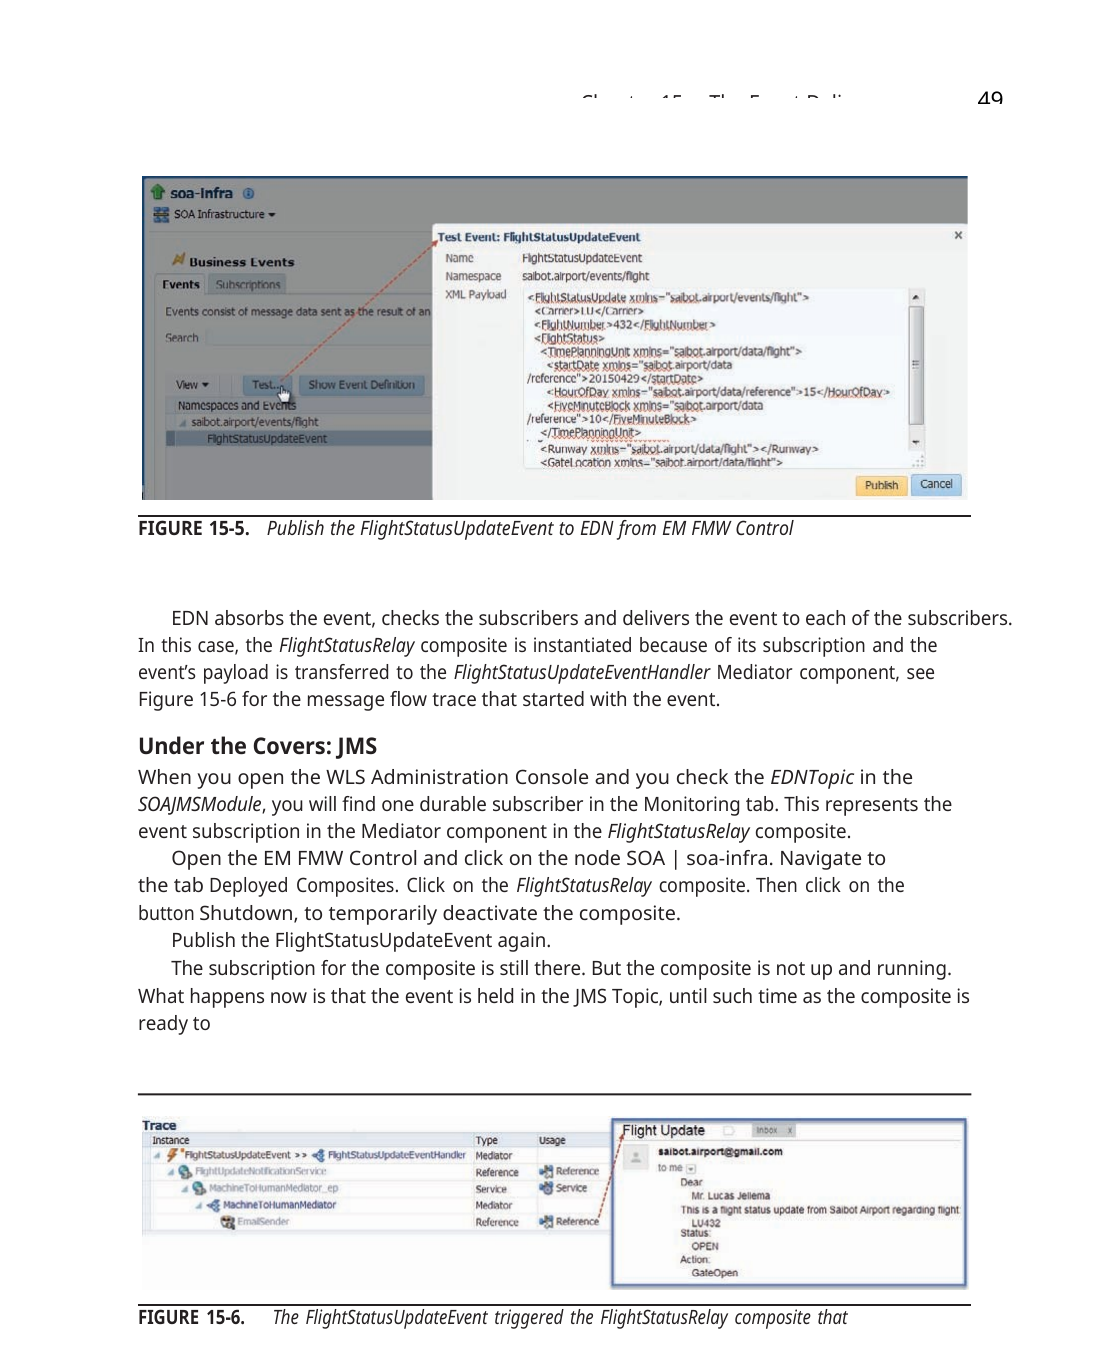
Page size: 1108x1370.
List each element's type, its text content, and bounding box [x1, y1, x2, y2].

text When you open the WLS Administration Console and you check the EDNTopic in the SOAJMSModule, you will find one durable subscriber in the Monitoring tab. This represents the event subscription in the Mediator component in the FlightStatusRelay composite. [138, 763, 962, 844]
text FIGURE 15-6. The FlightStatusUpdateEvent triggered the FlightStatusRelay composite that [138, 1298, 1107, 1329]
text In this case, the FlightStatusRelay composite is instantiated because of its subscription and the event’s payload is transferred to the FlightStatusUpdateEventHandler Mediator component, see Figure 15-6 for the message flow trace that started with the event. [138, 631, 941, 712]
text EDN absorbs the event, checks the subscribers and delivers the event to each of the subscribers. [171, 604, 1107, 631]
text Publish the FlightStatusUpdateEvent again. [171, 926, 1107, 953]
text FIGURE 15-5. Publish the FlightStatusUpdateEvent to EDN from EM FMW Control [138, 513, 1107, 540]
subtitle Under the Covers: JMS [138, 730, 1107, 762]
picture [142, 1116, 970, 1290]
text Open the EM FMW Control and click on the node SOA | soa-infra. Navigate to the tab Deployed Composites. Click on the FlightStatusRelay composite. Then click on the button Shutdown, to temporarily deactivate the composite. [138, 844, 906, 926]
picture [142, 176, 968, 500]
text The subscription for the composite is still there. But the composite is not up and running. What happens now is that the event is held in the JMS Topic, until such time as the composite is ready to [138, 954, 971, 1037]
